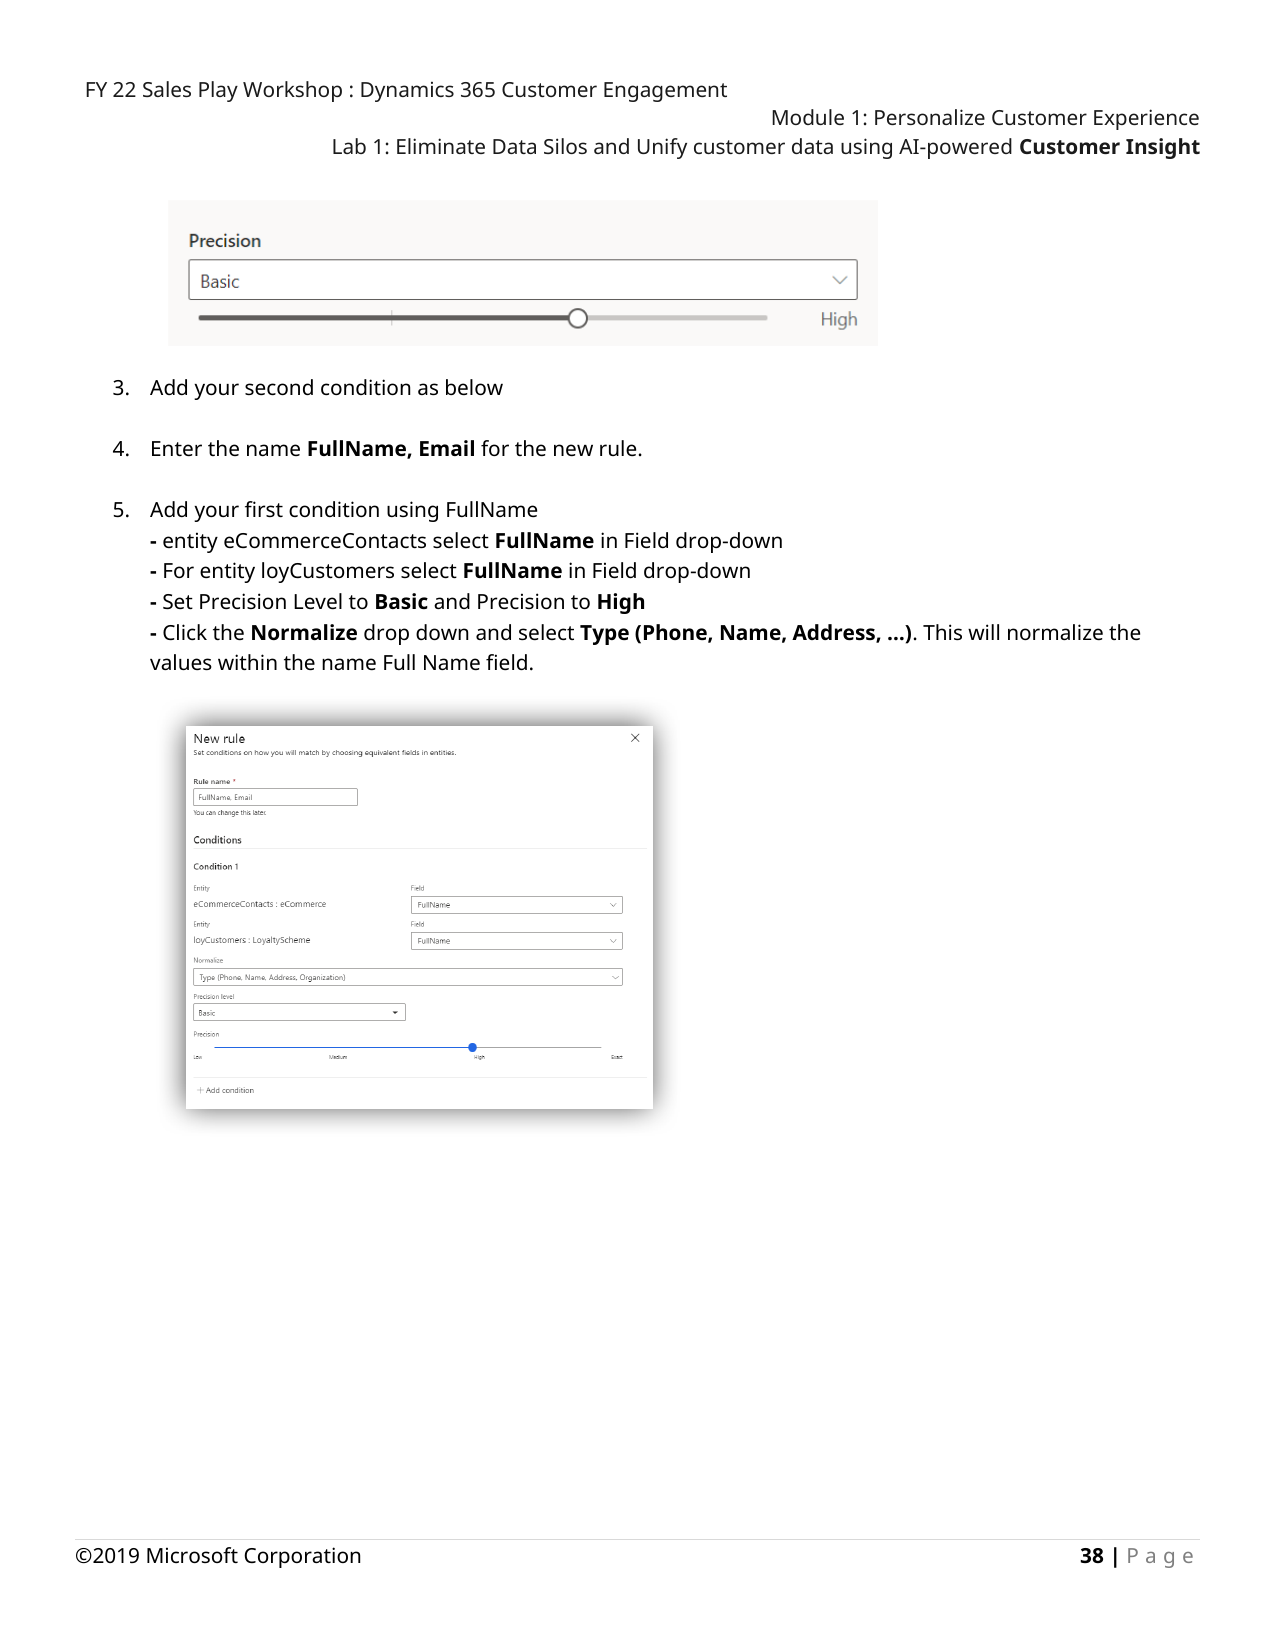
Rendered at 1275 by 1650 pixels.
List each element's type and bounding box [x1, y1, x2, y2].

picture [150, 188, 882, 354]
picture [186, 726, 653, 1109]
